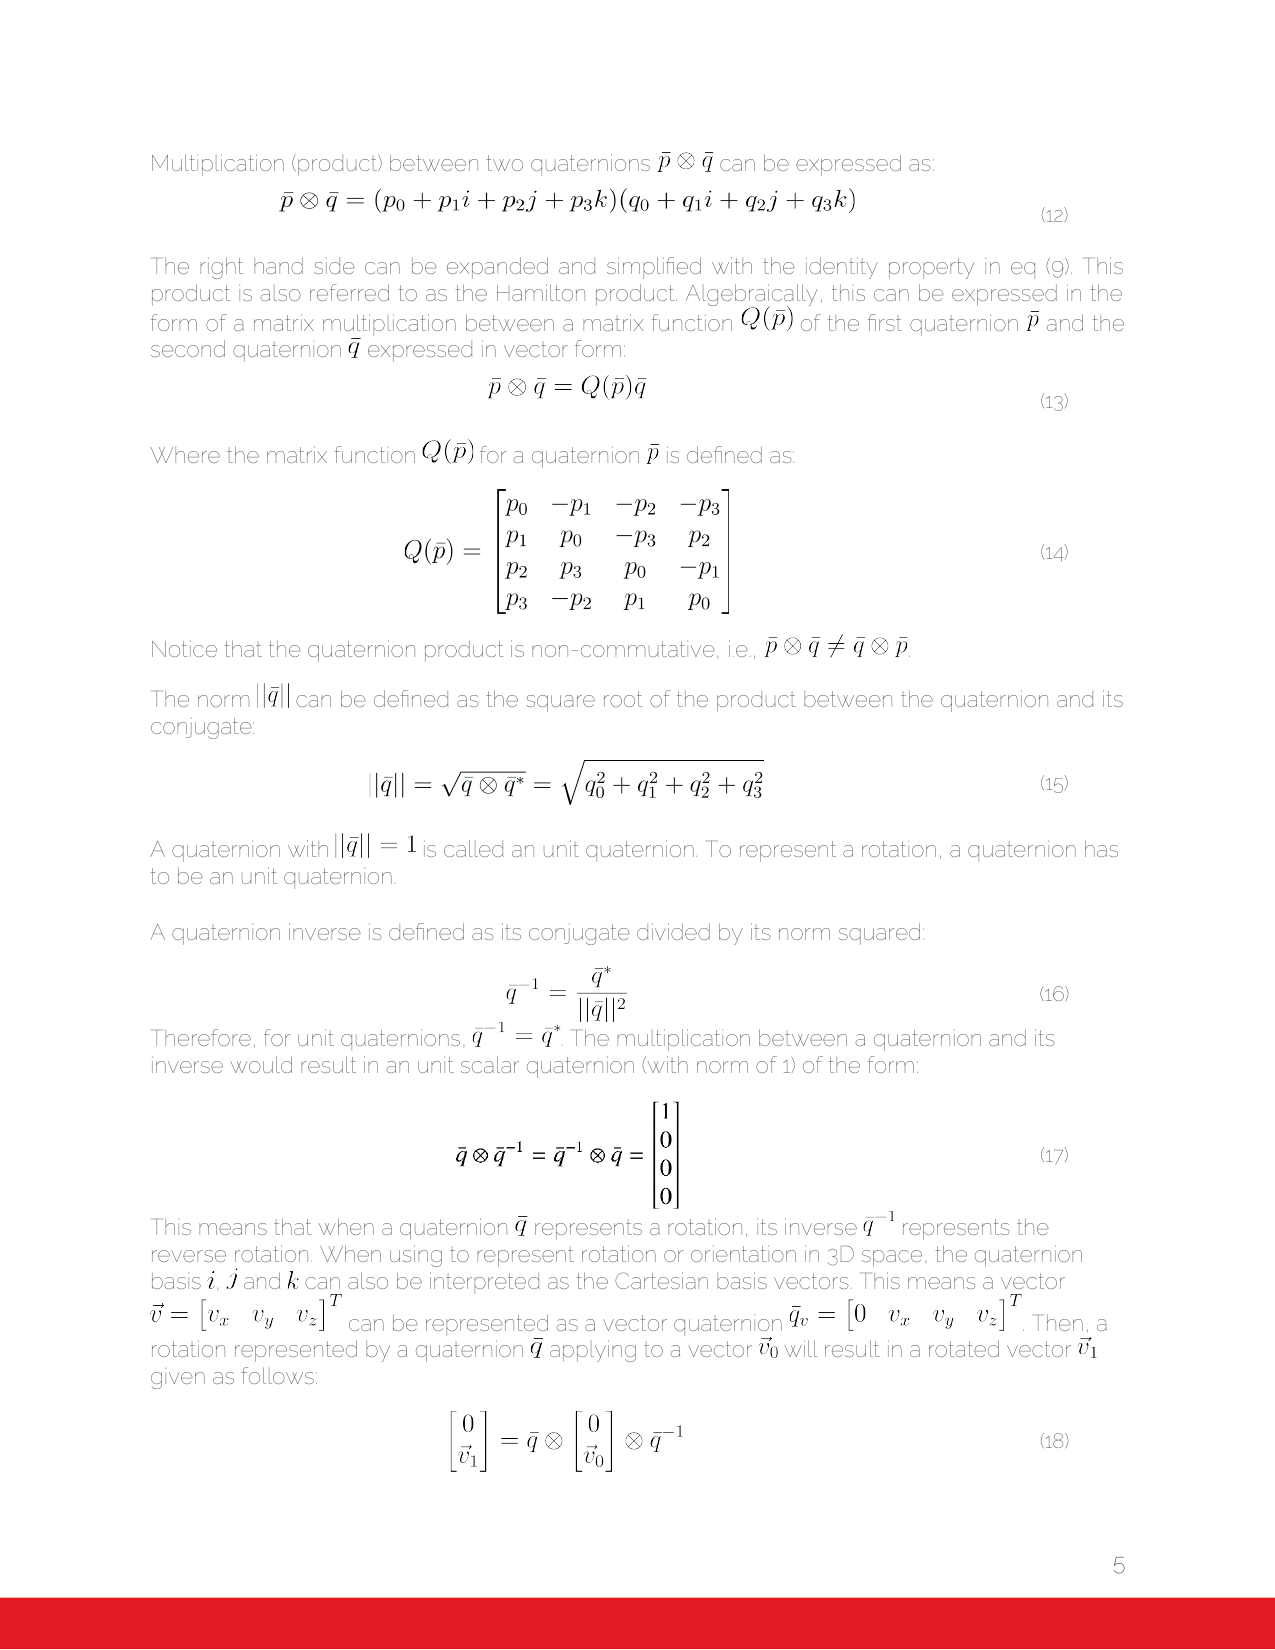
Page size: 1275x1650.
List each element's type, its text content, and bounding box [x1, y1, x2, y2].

picture [348, 338, 361, 358]
text Therefore, for unit quaternions, . The multiplication between a quaternion and its inverse would result in an unit scalar quaternion (with norm of 1) of the form: [150, 1022, 1125, 1078]
picture [657, 152, 714, 172]
text The right hand side can be expanded and simplified with the identity property in eq (9). This product is also referred to as the Hamilton product. Algebraically, this can be expressed in the form of a matrix multiplication between a matrix function of the first quaternion and the second quaternion expressed in vector form: [150, 253, 1125, 363]
table_header [150, 363, 984, 418]
picture [257, 683, 289, 708]
picture [287, 1271, 299, 1289]
text A quaternion inverse is defined as its conjugate divided by its norm squared: [150, 918, 1125, 945]
picture [335, 833, 416, 858]
picture [1077, 1337, 1097, 1358]
text Where the matrix function for a quaternion is defined as: [150, 439, 1125, 469]
table_header [150, 469, 984, 614]
table_header (18) [984, 1390, 1125, 1472]
picture [1026, 311, 1039, 331]
table_header [150, 740, 984, 804]
picture [487, 375, 647, 400]
picture [422, 439, 474, 464]
picture [530, 1338, 543, 1358]
text Multiplication (product) between two quaternions can be expressed as: [150, 150, 1125, 177]
picture [789, 1294, 1022, 1331]
table_header [150, 1079, 984, 1211]
table_header (12) [984, 177, 1125, 232]
picture [515, 1216, 528, 1236]
picture [404, 489, 729, 614]
table_header [150, 177, 984, 232]
picture [369, 760, 764, 805]
picture [646, 444, 659, 464]
picture [279, 188, 855, 213]
picture [207, 1271, 215, 1289]
picture [472, 966, 627, 1047]
picture [863, 1211, 895, 1236]
picture [741, 306, 793, 331]
text This means that when a quaternion represents a rotation, its inverse represents the reverse rotation. When using to represent rotation or orientation in 3D space, the quaternion basis , and can also be interpreted as the Cartesian basis vectors. This means a vector can be represented as a vector quaternion . Then, a rotation represented by a quaternion applying to a vector will result in a rotated vector given as follows: [150, 1211, 1125, 1390]
text Notice that the quaternion product is non-commutative, i.e., . [150, 634, 1125, 662]
table_header (13) [984, 363, 1125, 418]
table_header (16) [984, 945, 1125, 1022]
picture [764, 634, 908, 658]
table_header (17) [984, 1079, 1125, 1211]
text A quaternion with is called an unit quaternion. To represent a rotation, a quaternion has to be an unit quaternion. [150, 833, 1125, 890]
table_header [150, 1390, 984, 1472]
table_header [150, 945, 984, 1022]
picture [226, 1268, 238, 1289]
picture [150, 1294, 342, 1331]
picture [451, 1099, 682, 1211]
table_header (14) [984, 469, 1125, 614]
picture [758, 1337, 778, 1358]
text The norm can be defined as the square root of the product between the quaternion and its conjugate: [150, 683, 1125, 740]
picture [450, 1411, 683, 1472]
table_header (15) [984, 740, 1125, 804]
